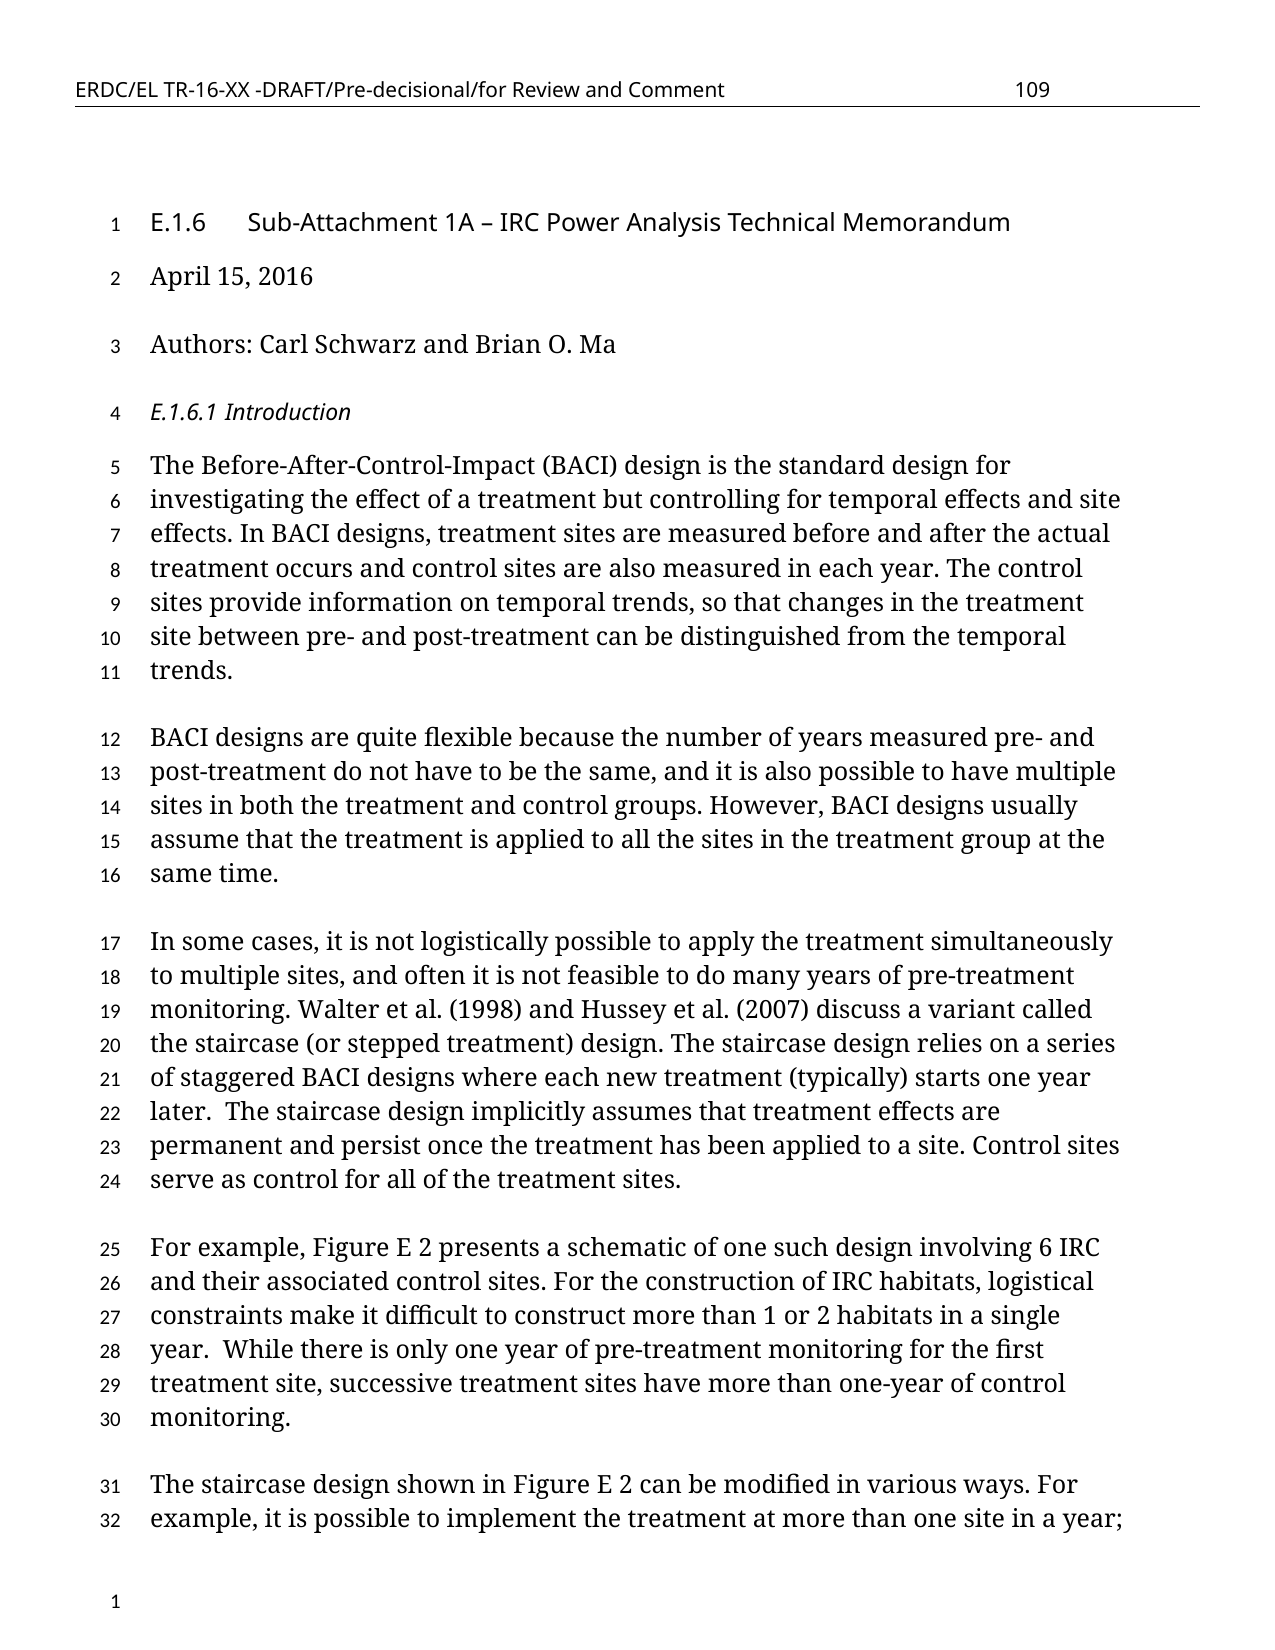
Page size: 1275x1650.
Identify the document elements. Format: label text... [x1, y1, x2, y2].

subtitle Sub-Attachment 1A – IRC Power Analysis Technical Memorandum [150, 204, 1125, 238]
text The Before-After-Control-Impact (BACI) design is the standard design for investigating the effect of a treatment but controlling for temporal effects and site effects. In BACI designs, treatment sites are measured before and after the actual treatment occurs and control sites are also measured in each year. The control sites provide information on temporal trends, so that changes in the treatment site between pre- and post-treatment can be distinguished from the temporal trends. [150, 448, 1125, 686]
text For example, Figure E 2 presents a schematic of one such design involving 6 IRC and their associated control sites. For the construction of IRC habitats, logistical constraints make it difficult to construct more than 1 or 2 habitats in a single year. While there is only one year of pre-treatment monitoring for the first treatment site, successive treatment sites have more than one-year of control monitoring. [150, 1229, 1125, 1434]
text BACI designs are quite flexible because the number of years measured pre- and post-treatment do not have to be the same, and it is also possible to have multiple sites in both the treatment and control groups. However, BACI designs usually assume that the treatment is applied to all the sites in the treatment group at the same time. [150, 720, 1125, 890]
text In some cases, it is not logistically possible to apply the treatment simultaneously to multiple sites, and often it is not feasible to do many years of pre-treatment monitoring. Walter et al. (1998) and Hussey et al. (2007) discuss a variant called the staircase (or stepped treatment) design. The staircase design relies on a series of staggered BACI designs where each new treatment (typically) starts one year later. The staircase design implicitly assumes that treatment effects are permanent and persist once the treatment has been applied to a site. Control sites serve as control for all of the treatment sites. [150, 923, 1125, 1196]
text April 15, 2016 [150, 259, 1125, 293]
subtitle Introduction [150, 394, 1125, 427]
text Authors: Carl Schwarz and Brian O. Ma [150, 326, 1125, 361]
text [150, 1467, 1125, 1535]
